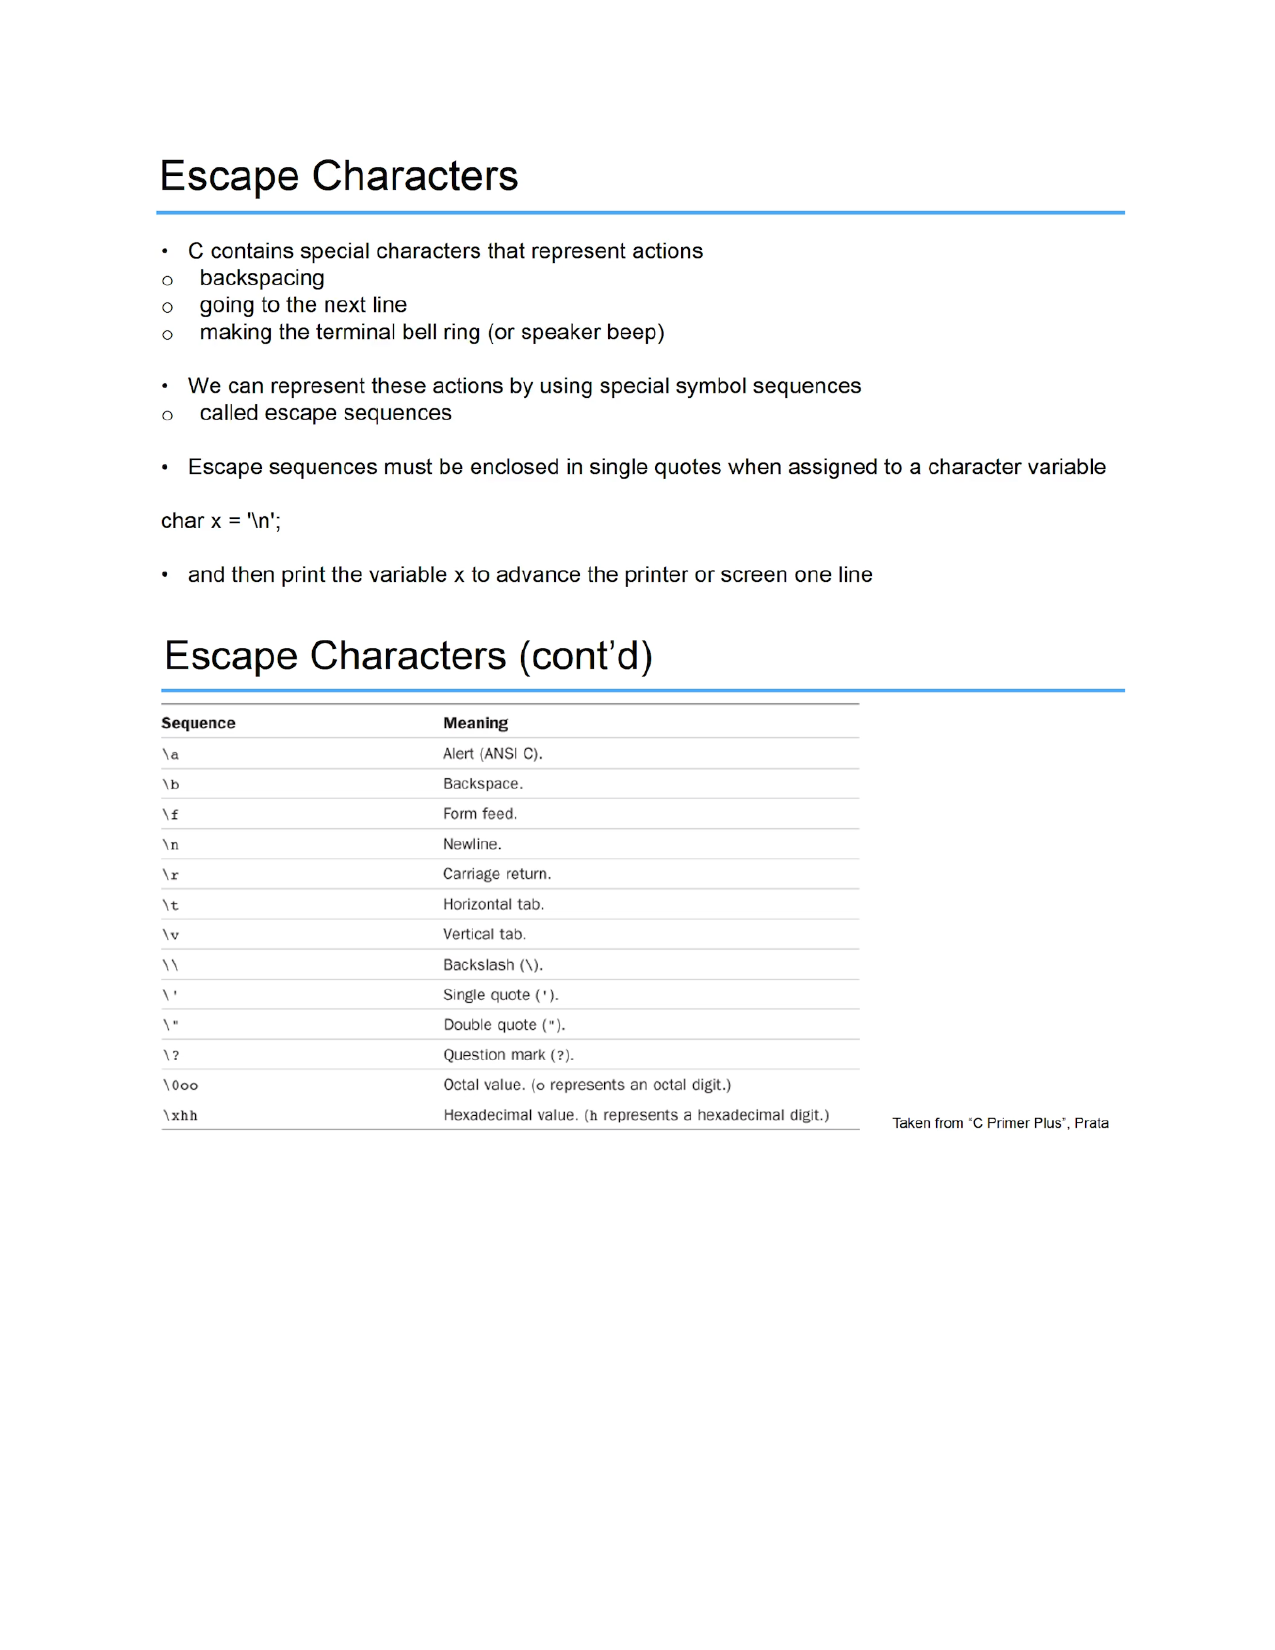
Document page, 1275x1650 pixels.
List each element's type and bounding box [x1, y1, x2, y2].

picture [150, 623, 1125, 1138]
picture [150, 150, 1125, 605]
